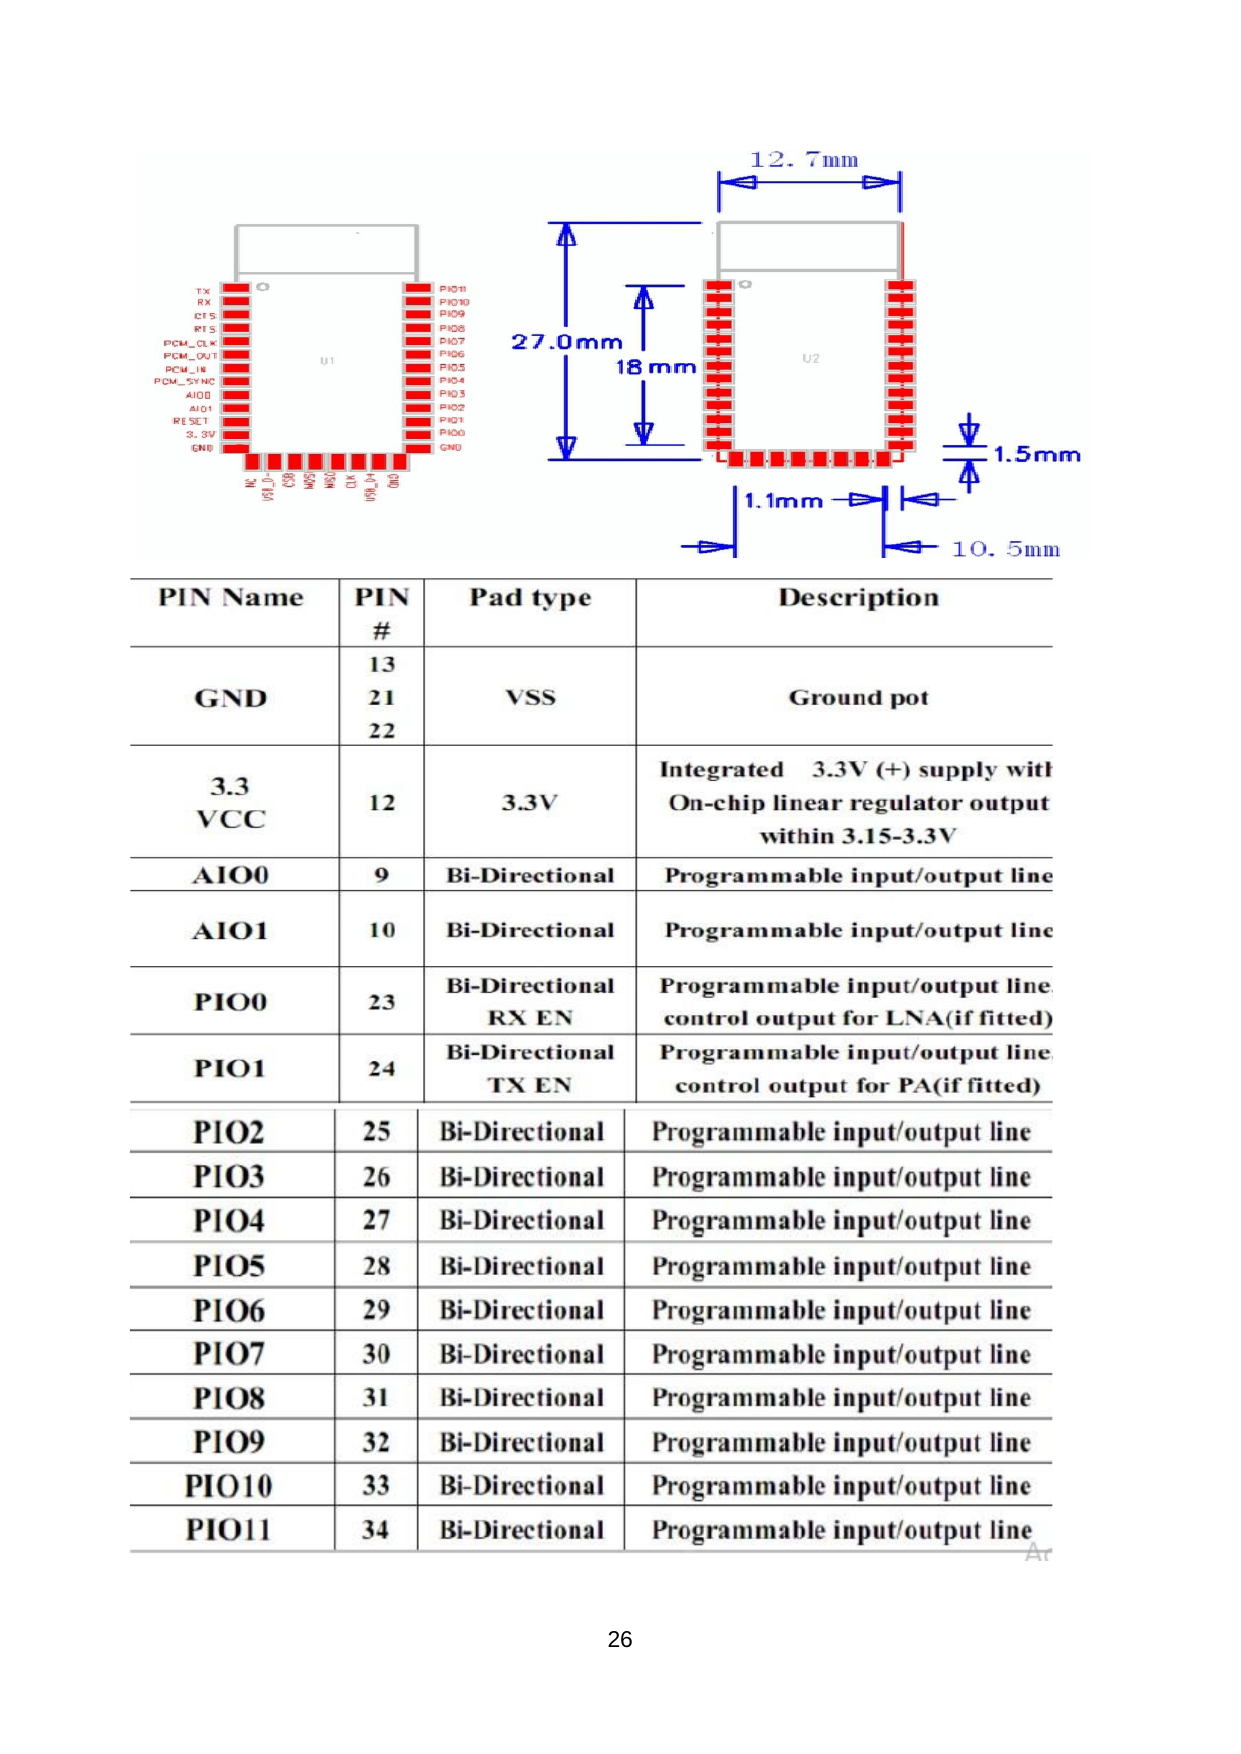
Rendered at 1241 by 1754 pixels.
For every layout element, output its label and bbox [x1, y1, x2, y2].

picture [129, 1108, 1053, 1561]
picture [134, 150, 1091, 558]
picture [130, 576, 1053, 1107]
